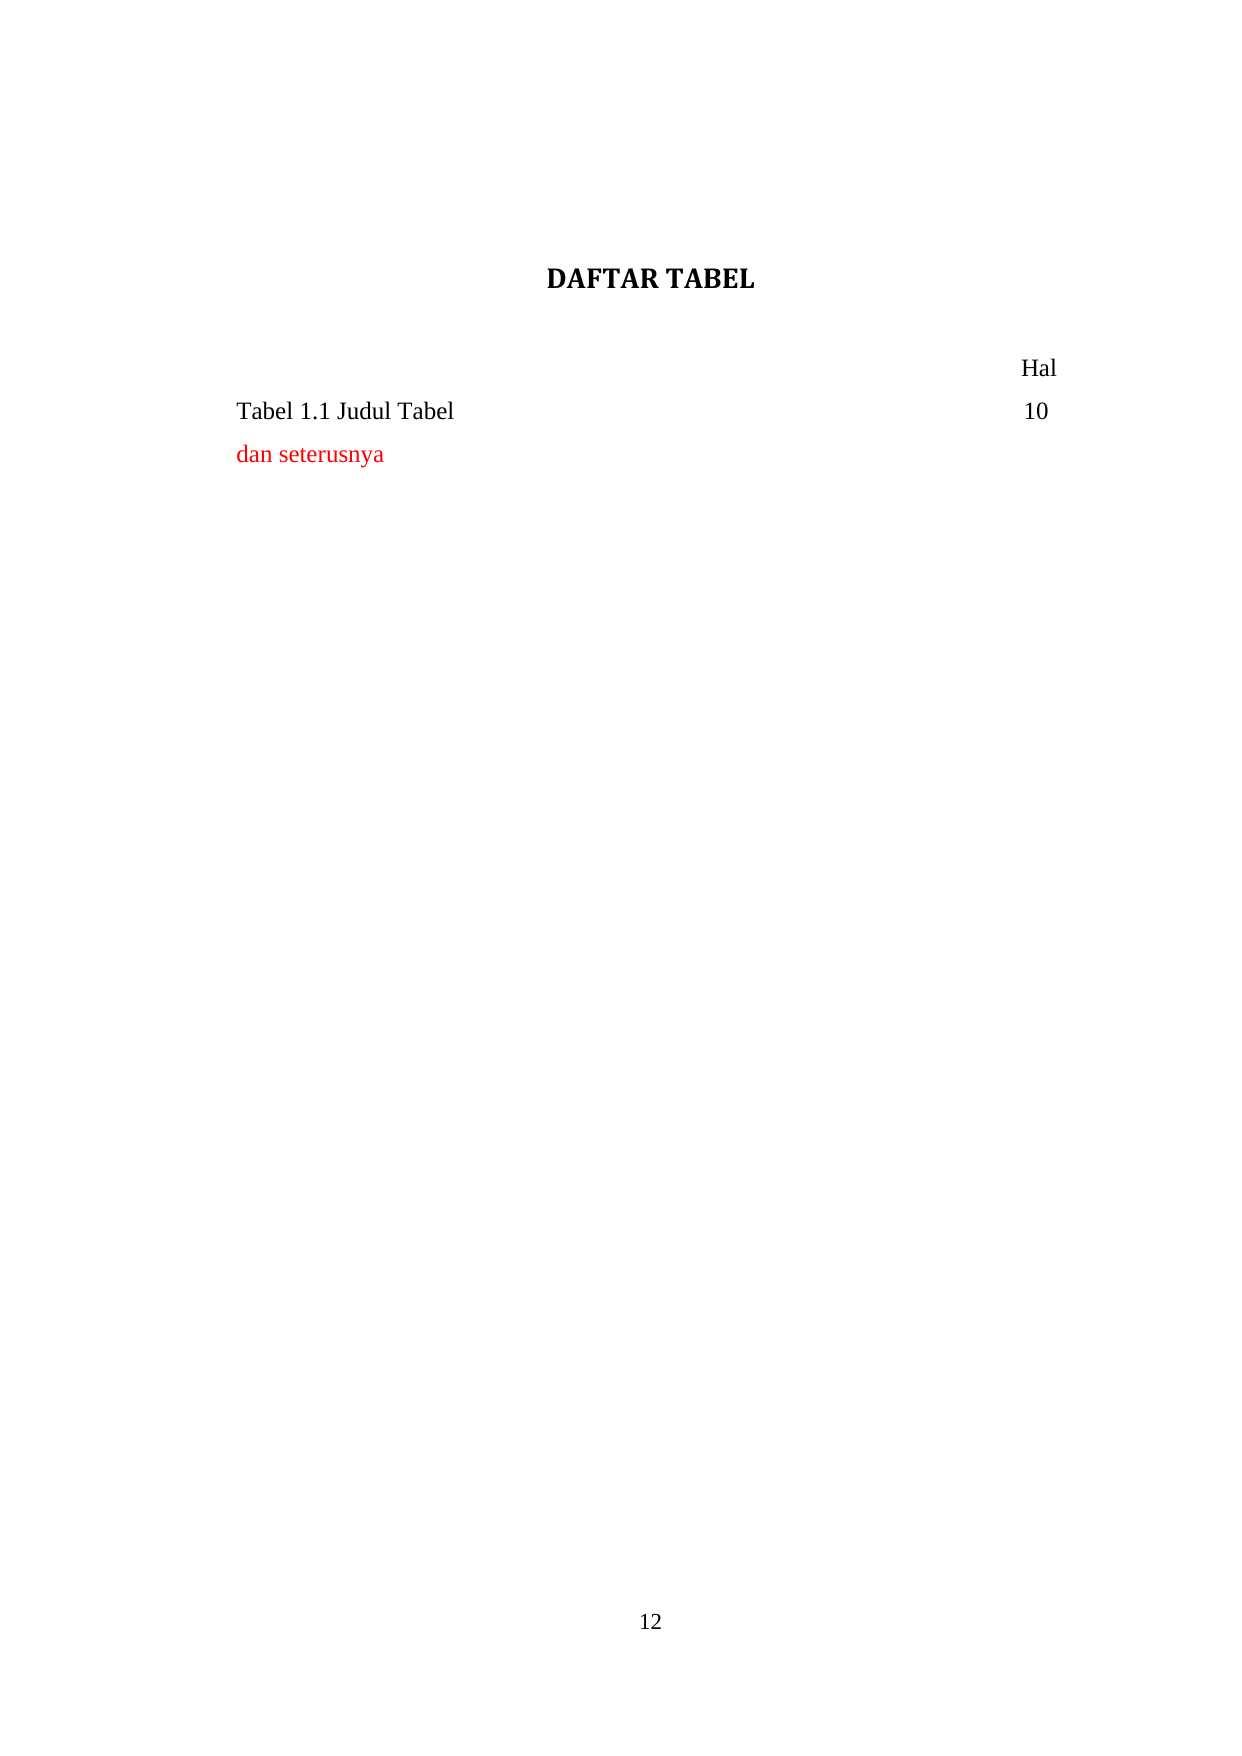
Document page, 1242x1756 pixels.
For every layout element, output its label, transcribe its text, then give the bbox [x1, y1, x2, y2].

subtitle DAFTAR TABEL [236, 261, 1064, 295]
text Hal [236, 353, 1071, 382]
text Tabel 1.1 Judul Tabel 10 [236, 396, 1056, 425]
text dan seterusnya [236, 439, 1064, 468]
